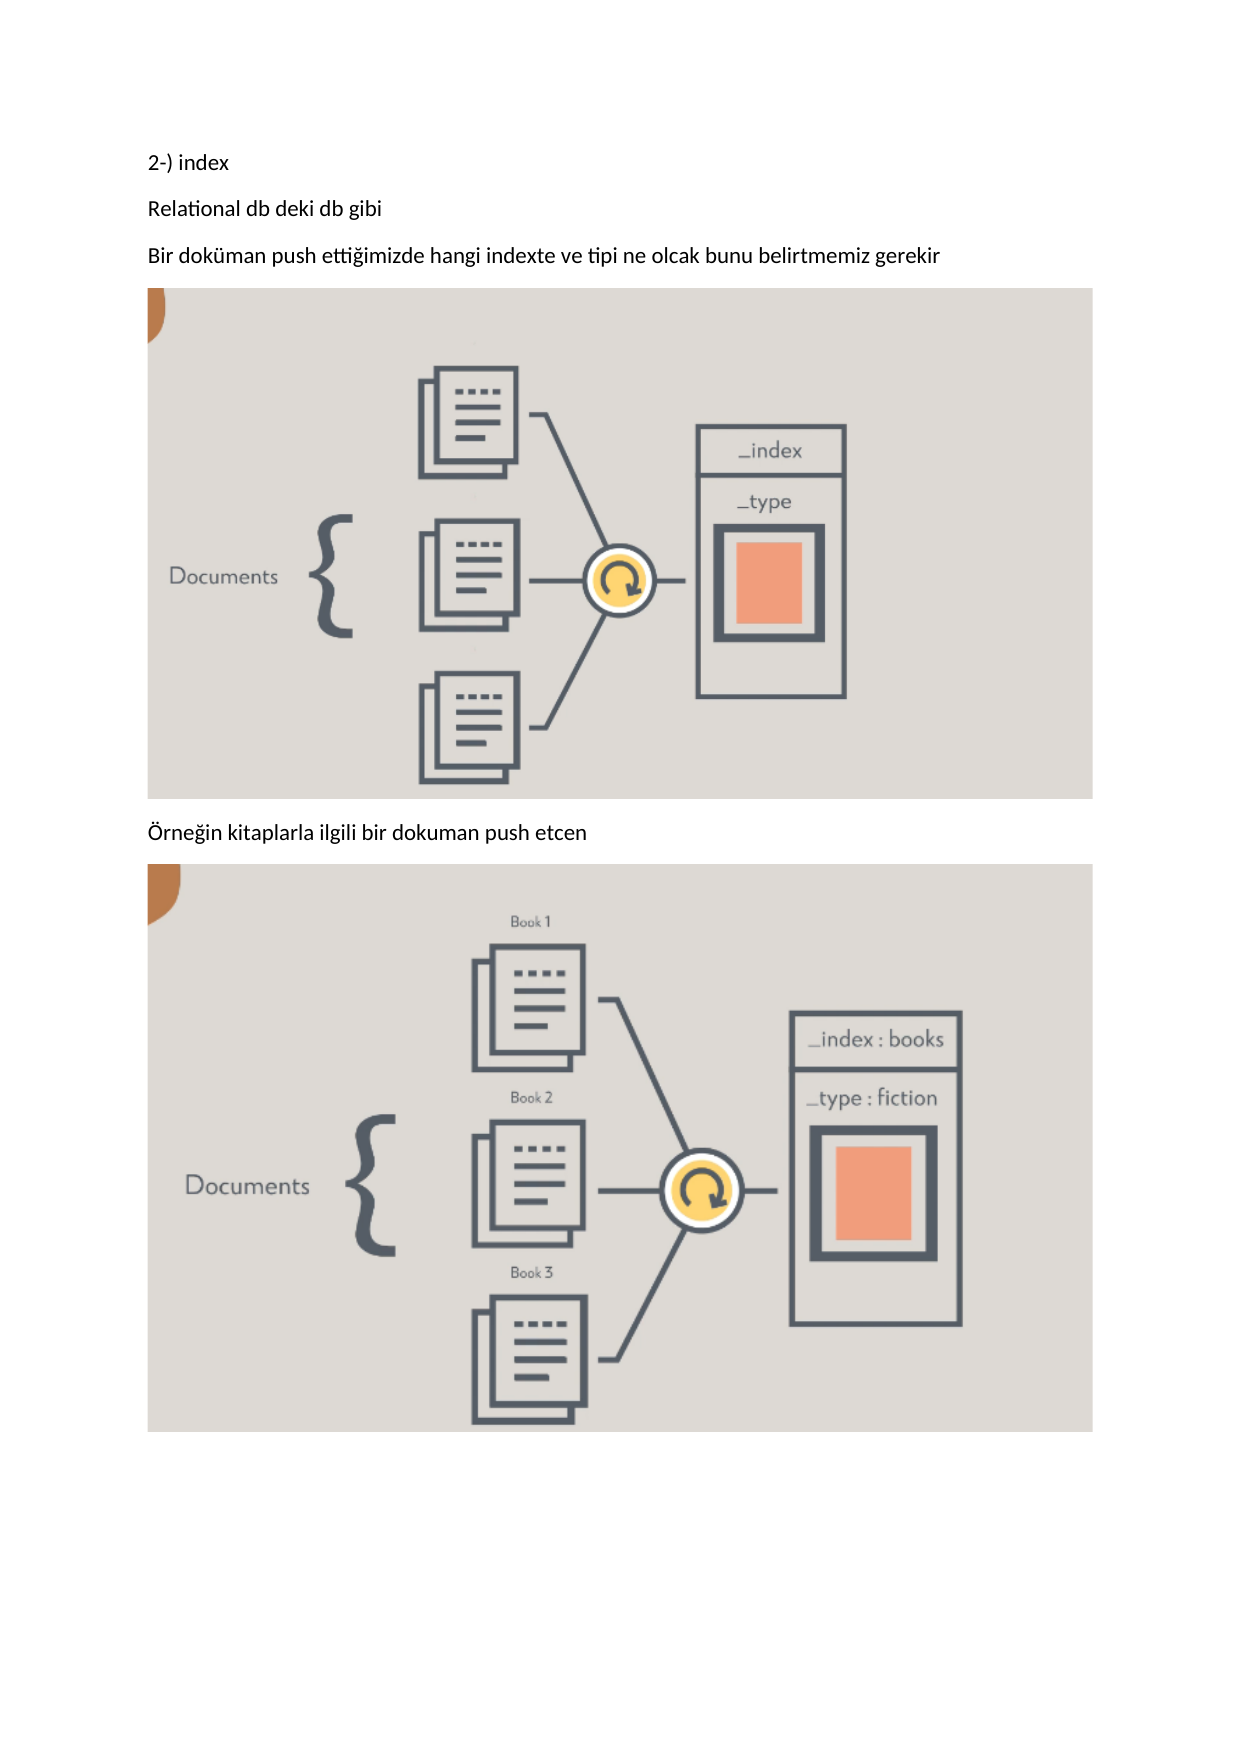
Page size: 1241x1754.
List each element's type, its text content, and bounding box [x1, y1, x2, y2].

text Örneğin kitaplarla ilgili bir dokuman push etcen [148, 818, 1093, 846]
picture [147, 864, 1093, 1432]
text Relational db deki db gibi [148, 194, 1093, 222]
text Bir doküman push ettiğimizde hangi indexte ve tipi ne olcak bunu belirtmemiz gerekir [148, 241, 1093, 269]
picture [147, 288, 1093, 799]
text 2-) index [148, 148, 1093, 176]
